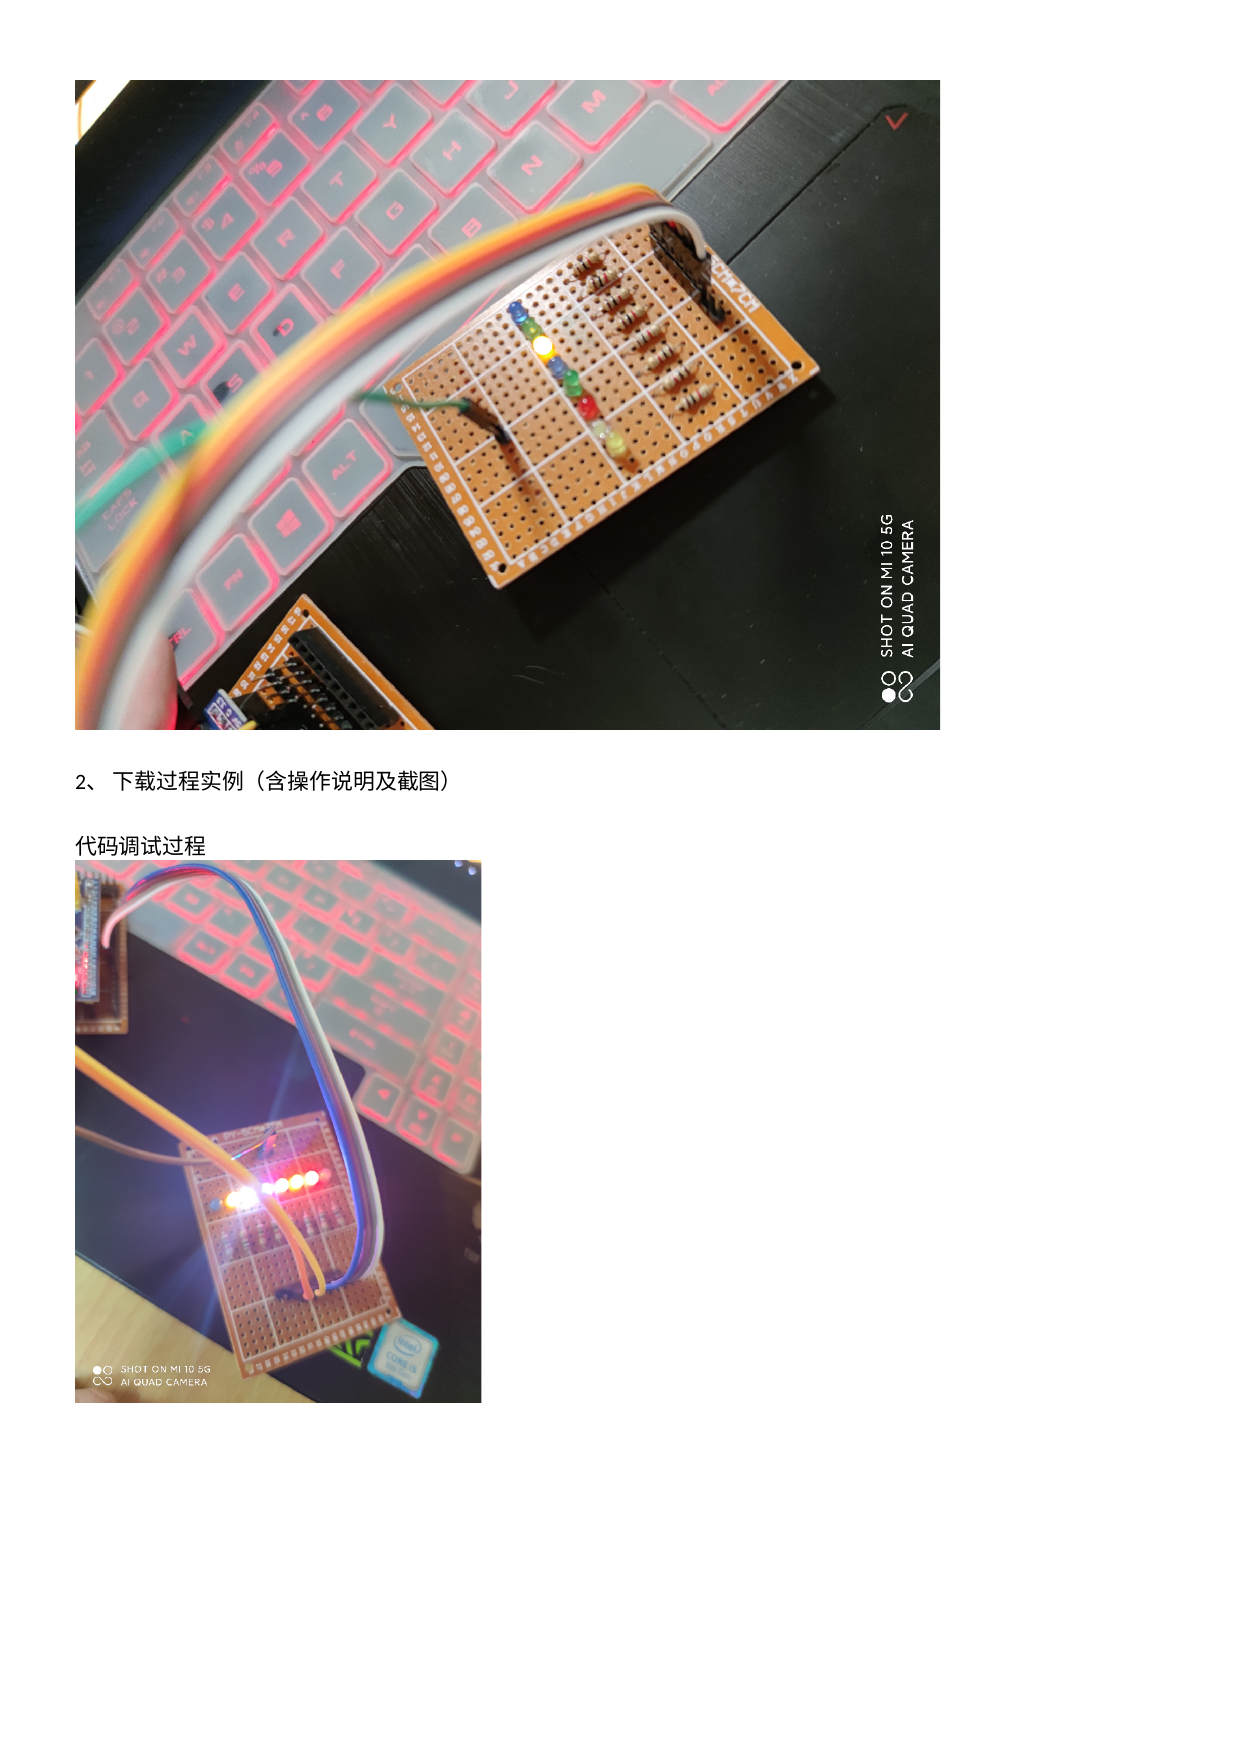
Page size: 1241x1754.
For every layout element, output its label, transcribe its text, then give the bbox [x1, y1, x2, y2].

text 代码调试过程 [75, 828, 1165, 861]
list 下载过程实例（含操作说明及截图） [75, 763, 1165, 796]
picture [75, 80, 941, 730]
picture [75, 860, 482, 1403]
